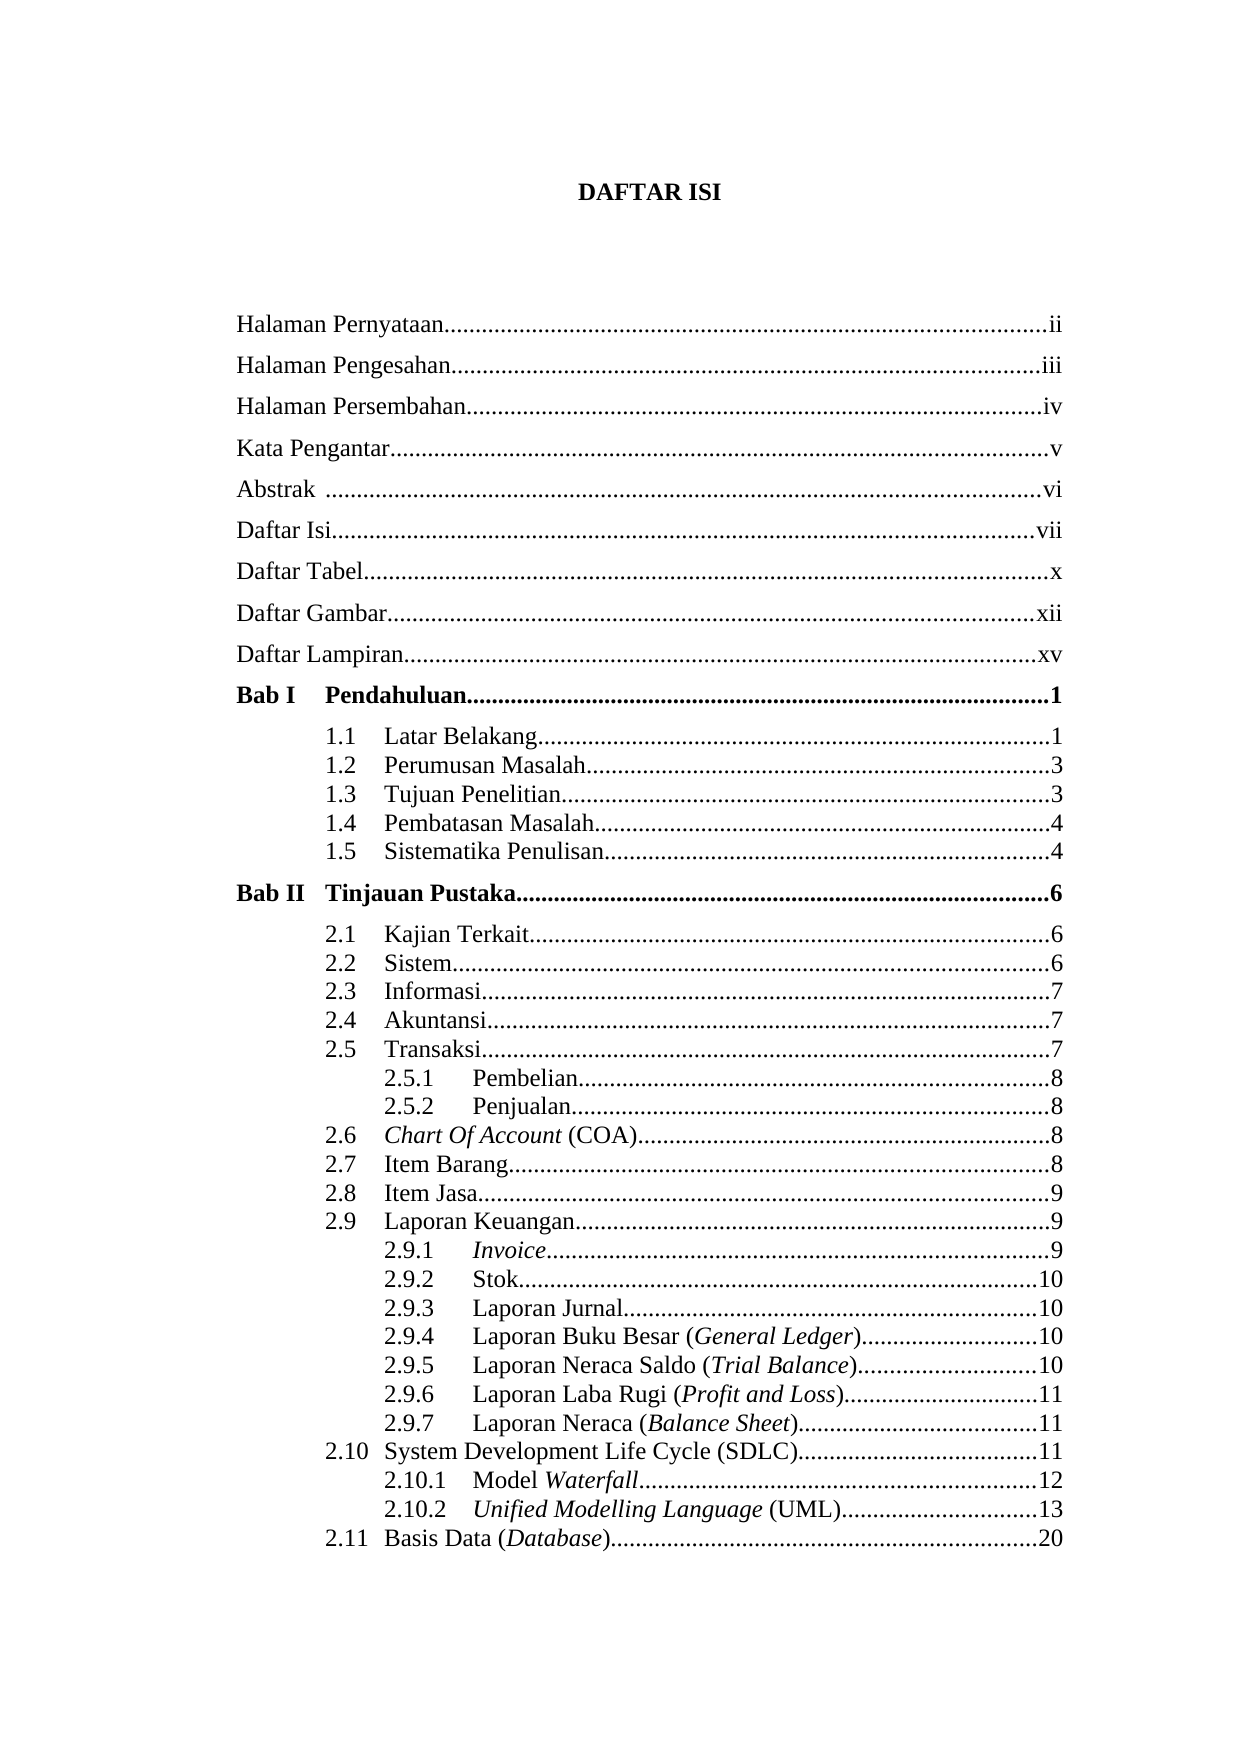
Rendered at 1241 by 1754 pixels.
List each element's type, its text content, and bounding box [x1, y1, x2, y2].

text Daftar Isi [236, 177, 1063, 206]
